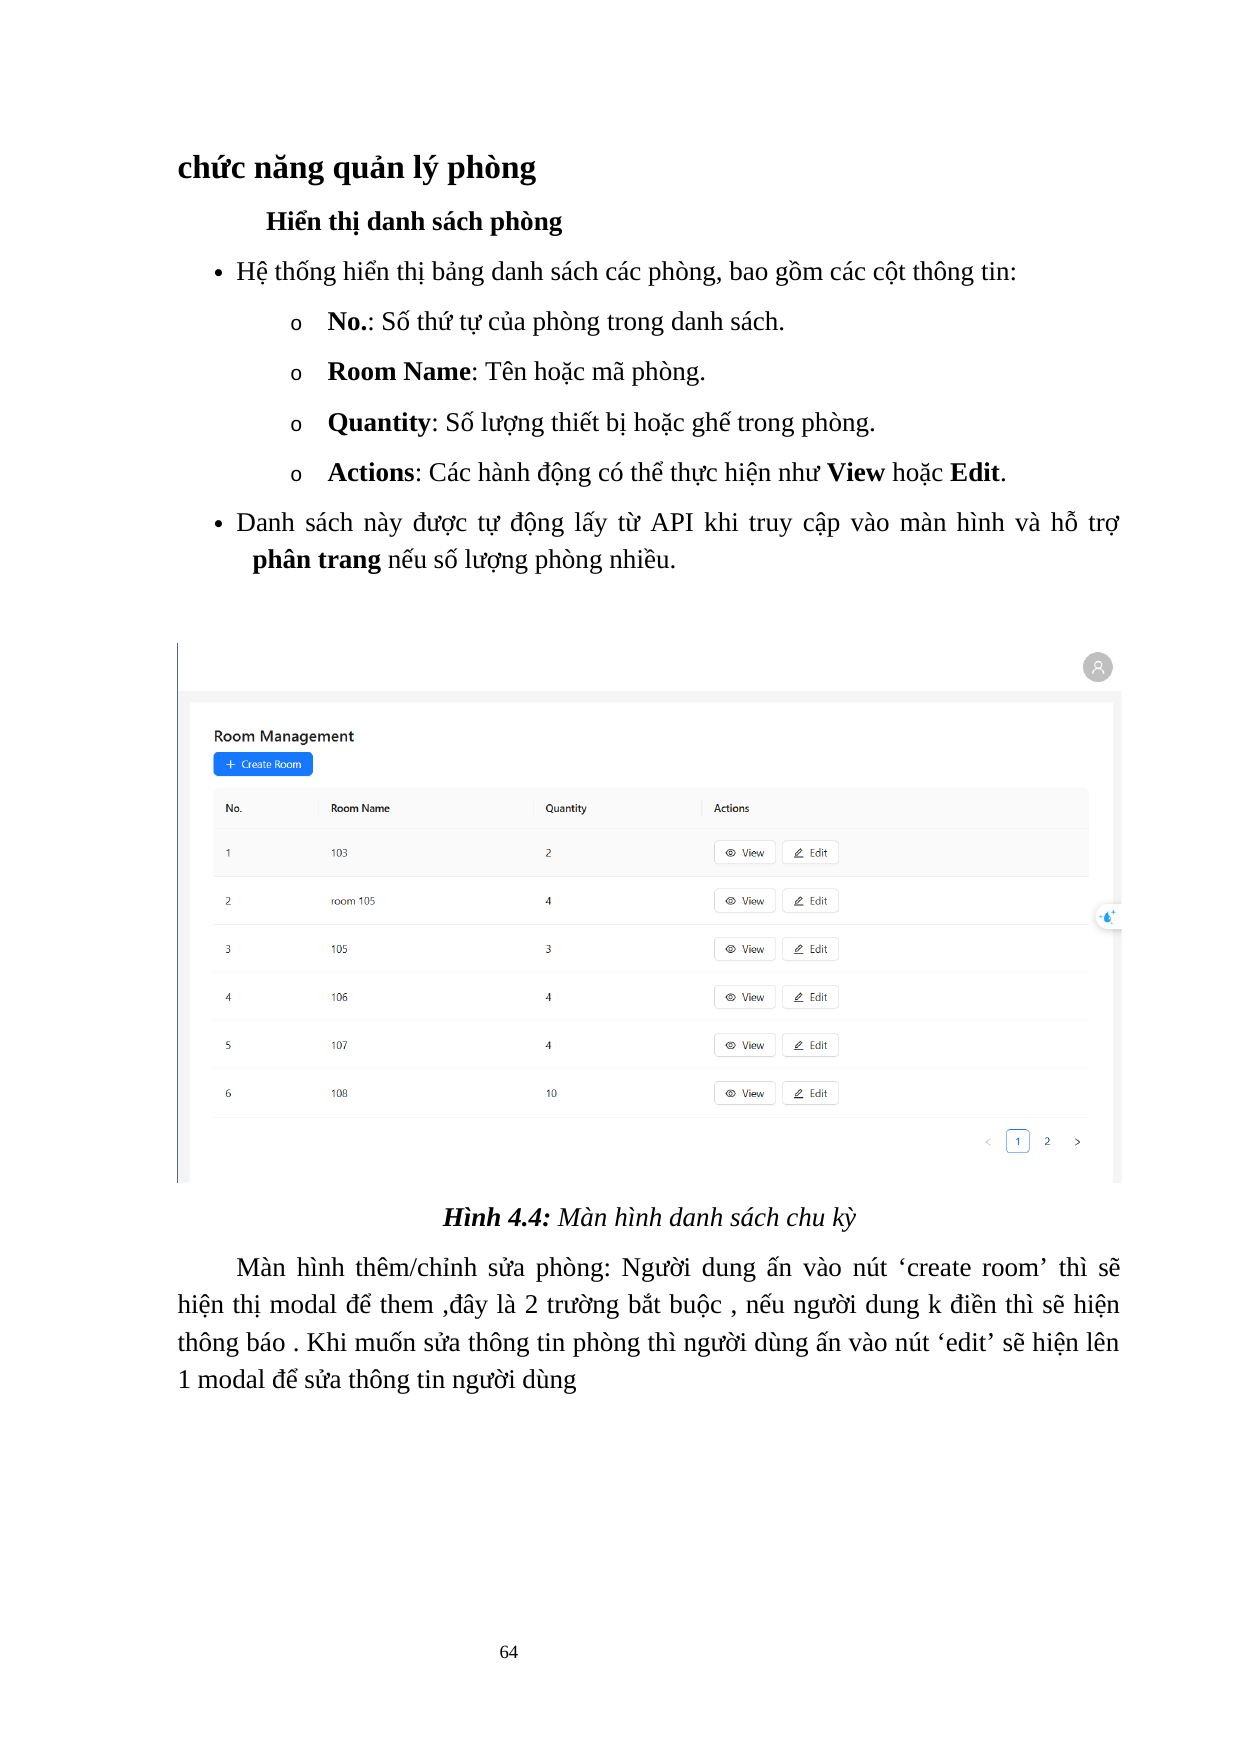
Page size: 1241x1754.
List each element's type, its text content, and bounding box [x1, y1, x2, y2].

text Màn hình thêm/chỉnh sửa phòng: Người dung ấn vào nút ‘create room’ thì sẽ hiện thị modal để them ,đây là 2 trường bắt buộc , nếu người dung k điền thì sẽ hiện thông báo . Khi muốn sửa thông tin phòng thì người dùng ấn vào nút ‘edit’ sẽ hiện lên 1 modal để sửa thông tin người dùng [177, 1251, 1122, 1394]
picture [177, 643, 1122, 1183]
list Room Name: Tên hoặc mã phòng. [290, 355, 1122, 387]
list Quantity: Số lượng thiết bị hoặc ghế trong phòng. [290, 406, 1122, 437]
text Màn hình danh sách chu kỳ [177, 1201, 1122, 1232]
list No.: Số thứ tự của phòng trong danh sách. [290, 305, 1122, 337]
list Danh sách này được tự động lấy từ API khi truy cập vào màn hình và hỗ trợ phân trang nếu số lượng phòng nhiều. [215, 506, 1122, 575]
list Actions: Các hành động có thể thực hiện như View hoặc Edit. [290, 456, 1122, 487]
text Hiển thị danh sách phòng [266, 205, 1122, 237]
text chức năng quản lý phòng [177, 147, 1122, 185]
list Hệ thống hiển thị bảng danh sách các phòng, bao gồm các cột thông tin: [215, 255, 1122, 286]
